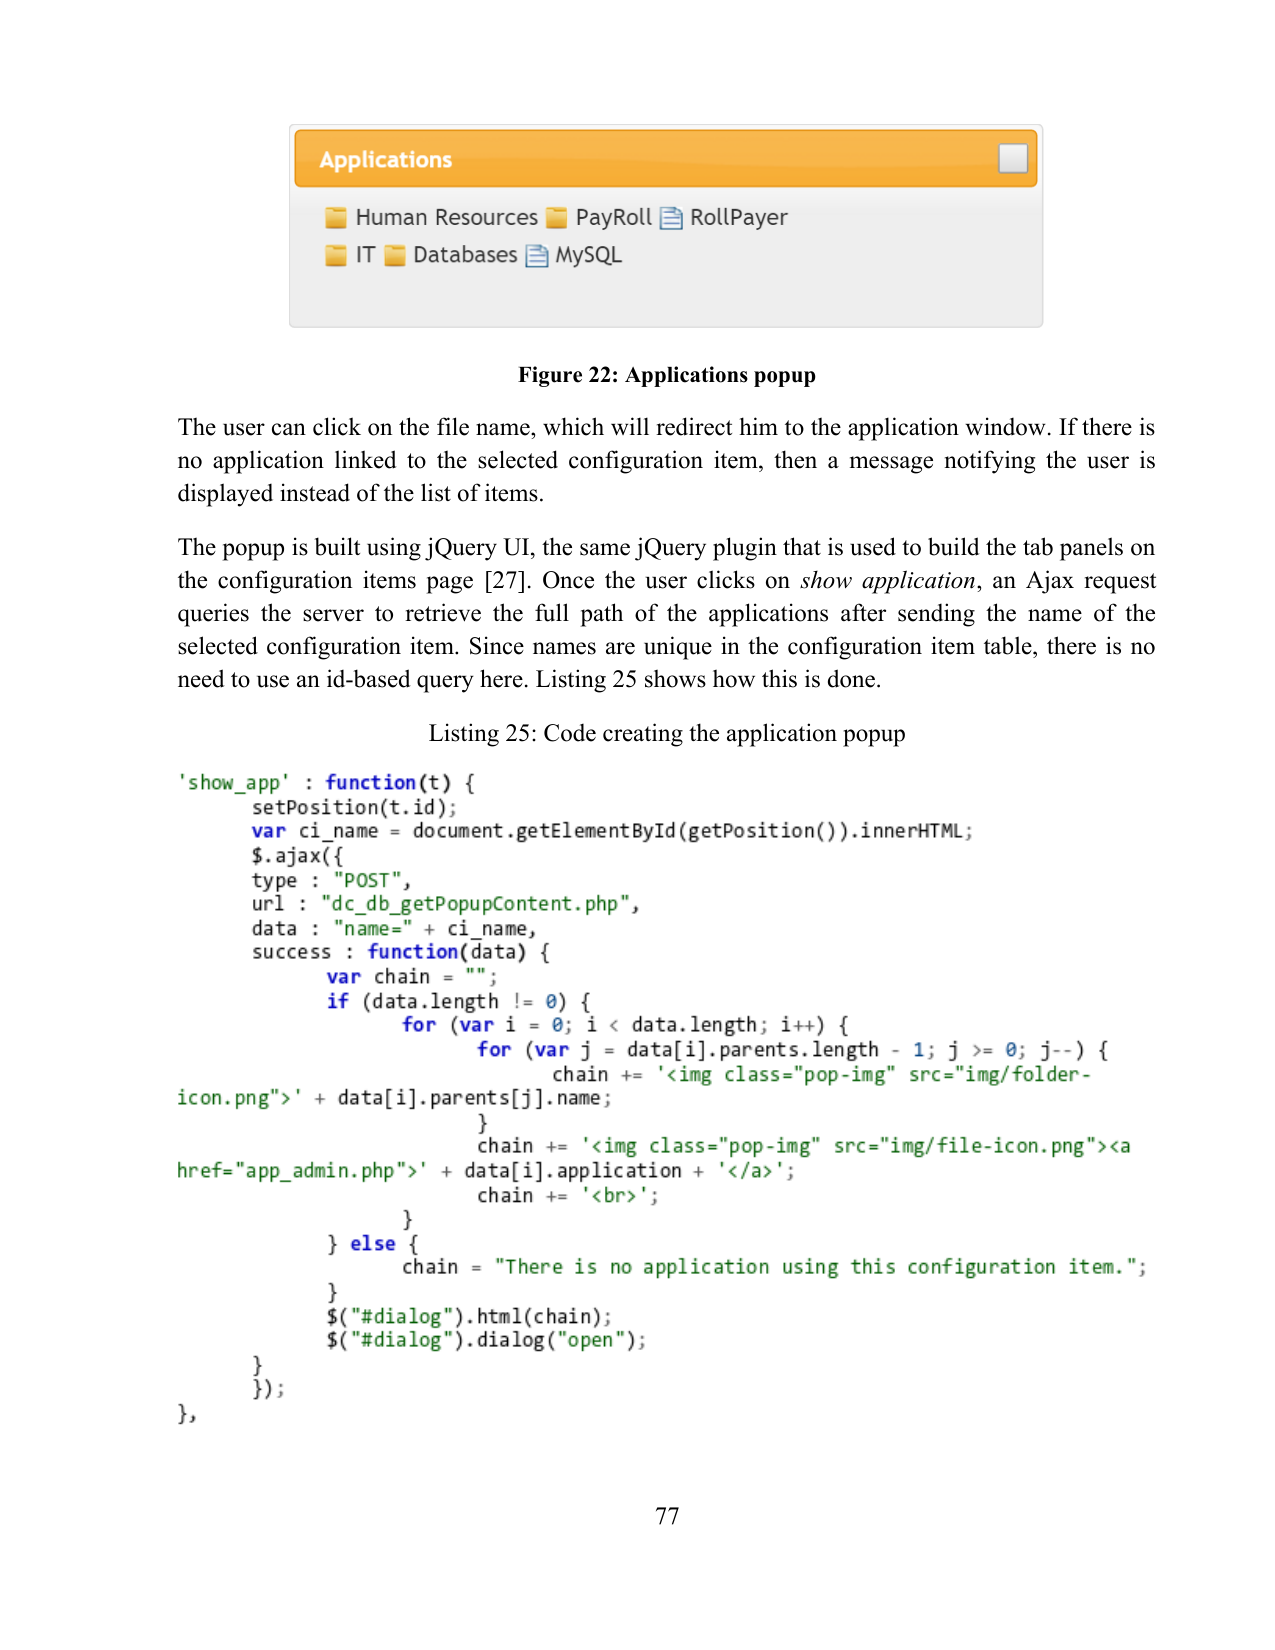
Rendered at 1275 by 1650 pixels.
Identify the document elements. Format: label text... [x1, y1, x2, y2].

text The user can click on the file name, which will redirect him to the application window. If there is no application linked to the selected configuration item, then a message notifying the user is displayed instead of the list of items. [177, 412, 1157, 507]
text Figure 22: Applications popup [177, 361, 1157, 388]
picture [283, 118, 1051, 337]
text Listing 25: Code creating the application popup [177, 718, 1157, 747]
text The popup is built using jQuery UI, the same jQuery plugin that is used to build the tab panels on the configuration items page . Once the user clicks on show application, an Ajax request queries the server to retrieve the full path of the applications after sending the name of the selected configuration item. Since names are unique in the configuration item table, there is no need to use an id-based query here. Listing 25 shows how this is done. [177, 532, 1157, 693]
